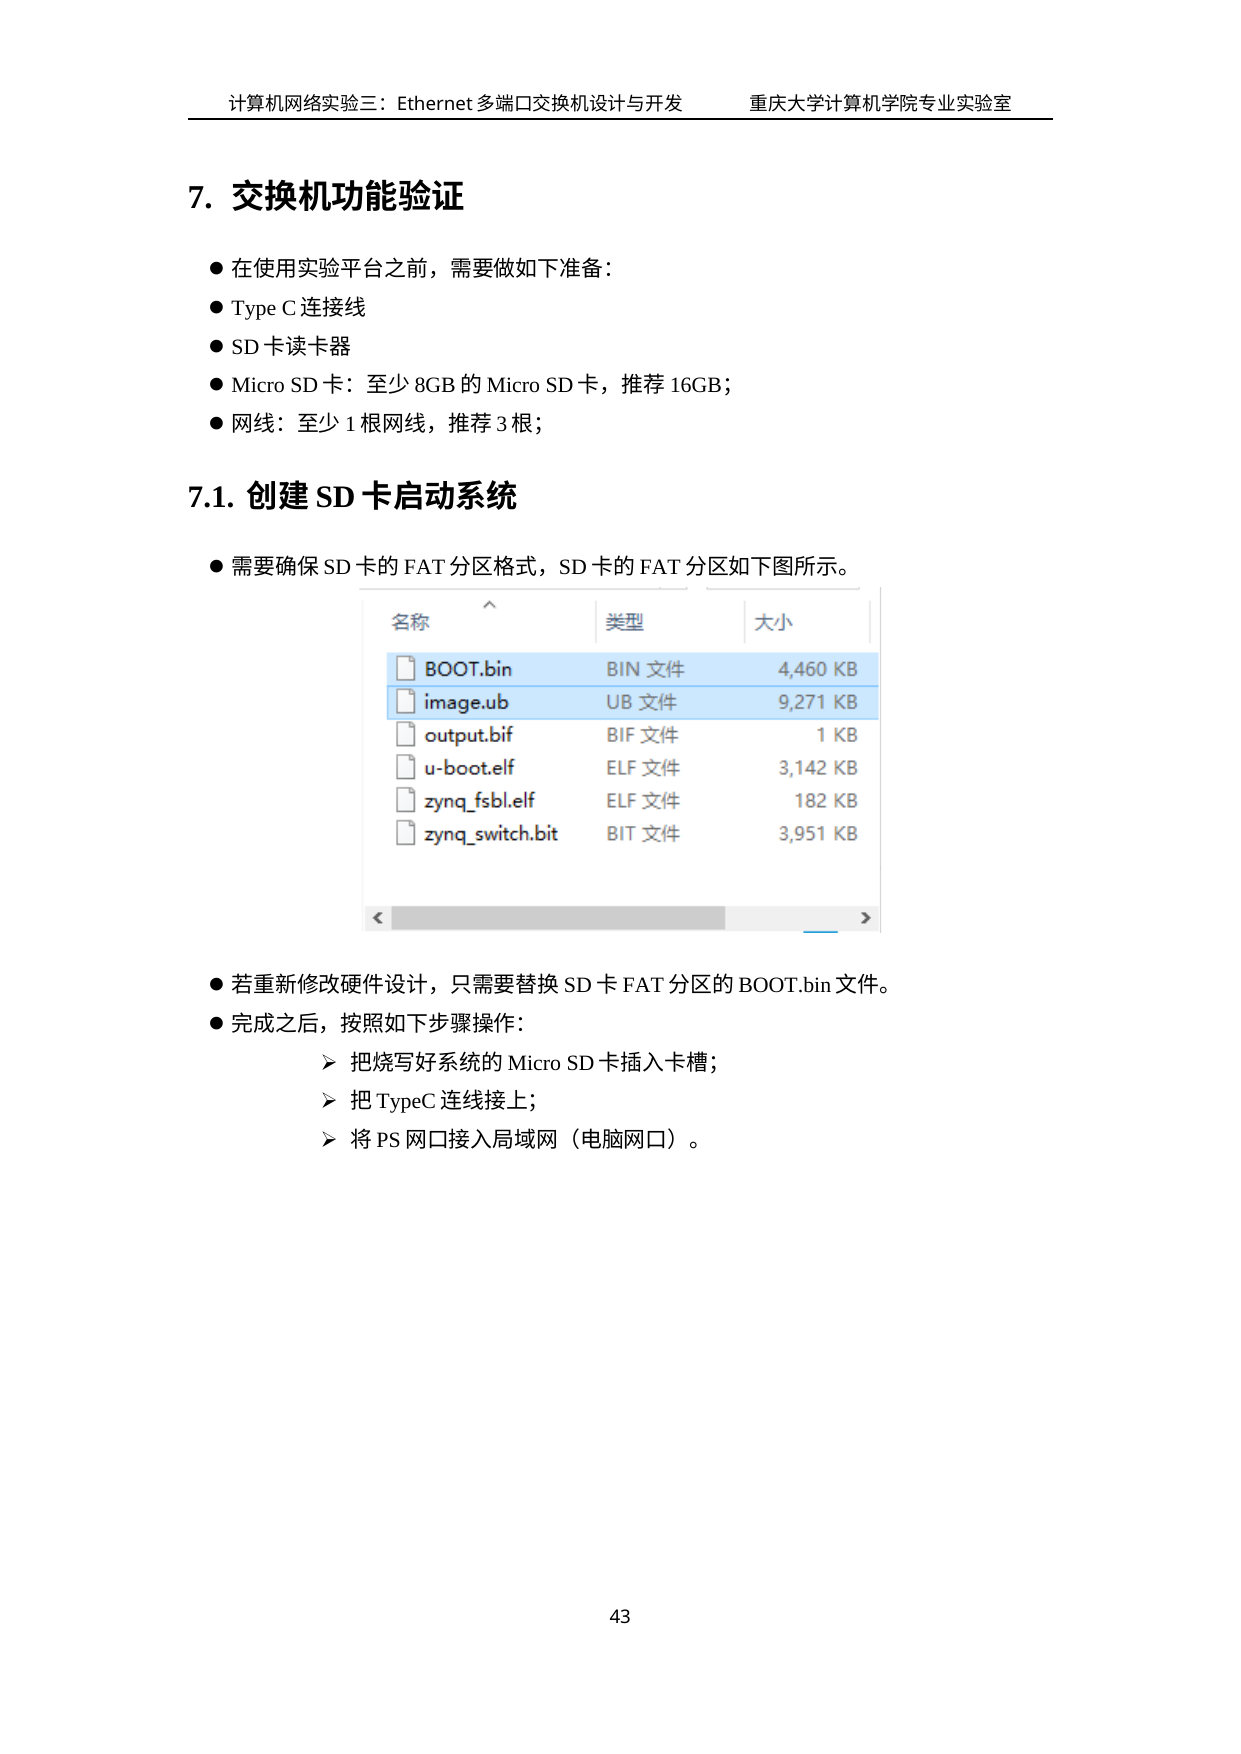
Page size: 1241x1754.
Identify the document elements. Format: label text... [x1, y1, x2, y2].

picture [359, 587, 882, 933]
list 网线：至少1根网线，推荐3根； [187, 406, 1053, 438]
list 将PS网口接入局域网（电脑网口）。 [320, 1122, 1053, 1154]
list 需要确保SD卡的FAT分区格式，SD卡的FAT分区如下图所示。 [187, 548, 1053, 581]
list SD卡读卡器 [187, 328, 1053, 361]
list Type C连接线 [187, 289, 1053, 322]
list 若重新修改硬件设计，只需要替换SD卡FAT分区的BOOT.bin文件。 [187, 967, 1053, 999]
list 把TypeC连线接上； [320, 1083, 1053, 1116]
list Micro SD卡：至少8GB的Micro SD卡，推荐16GB； [187, 367, 1053, 399]
subtitle 创建SD卡启动系统 [187, 461, 1053, 526]
subtitle 交换机功能验证 [187, 162, 1053, 227]
list 在使用实验平台之前，需要做如下准备： [187, 251, 1053, 283]
list 把烧写好系统的Micro SD卡插入卡槽； [320, 1044, 1053, 1077]
list 完成之后，按照如下步骤操作： [187, 1006, 1053, 1038]
